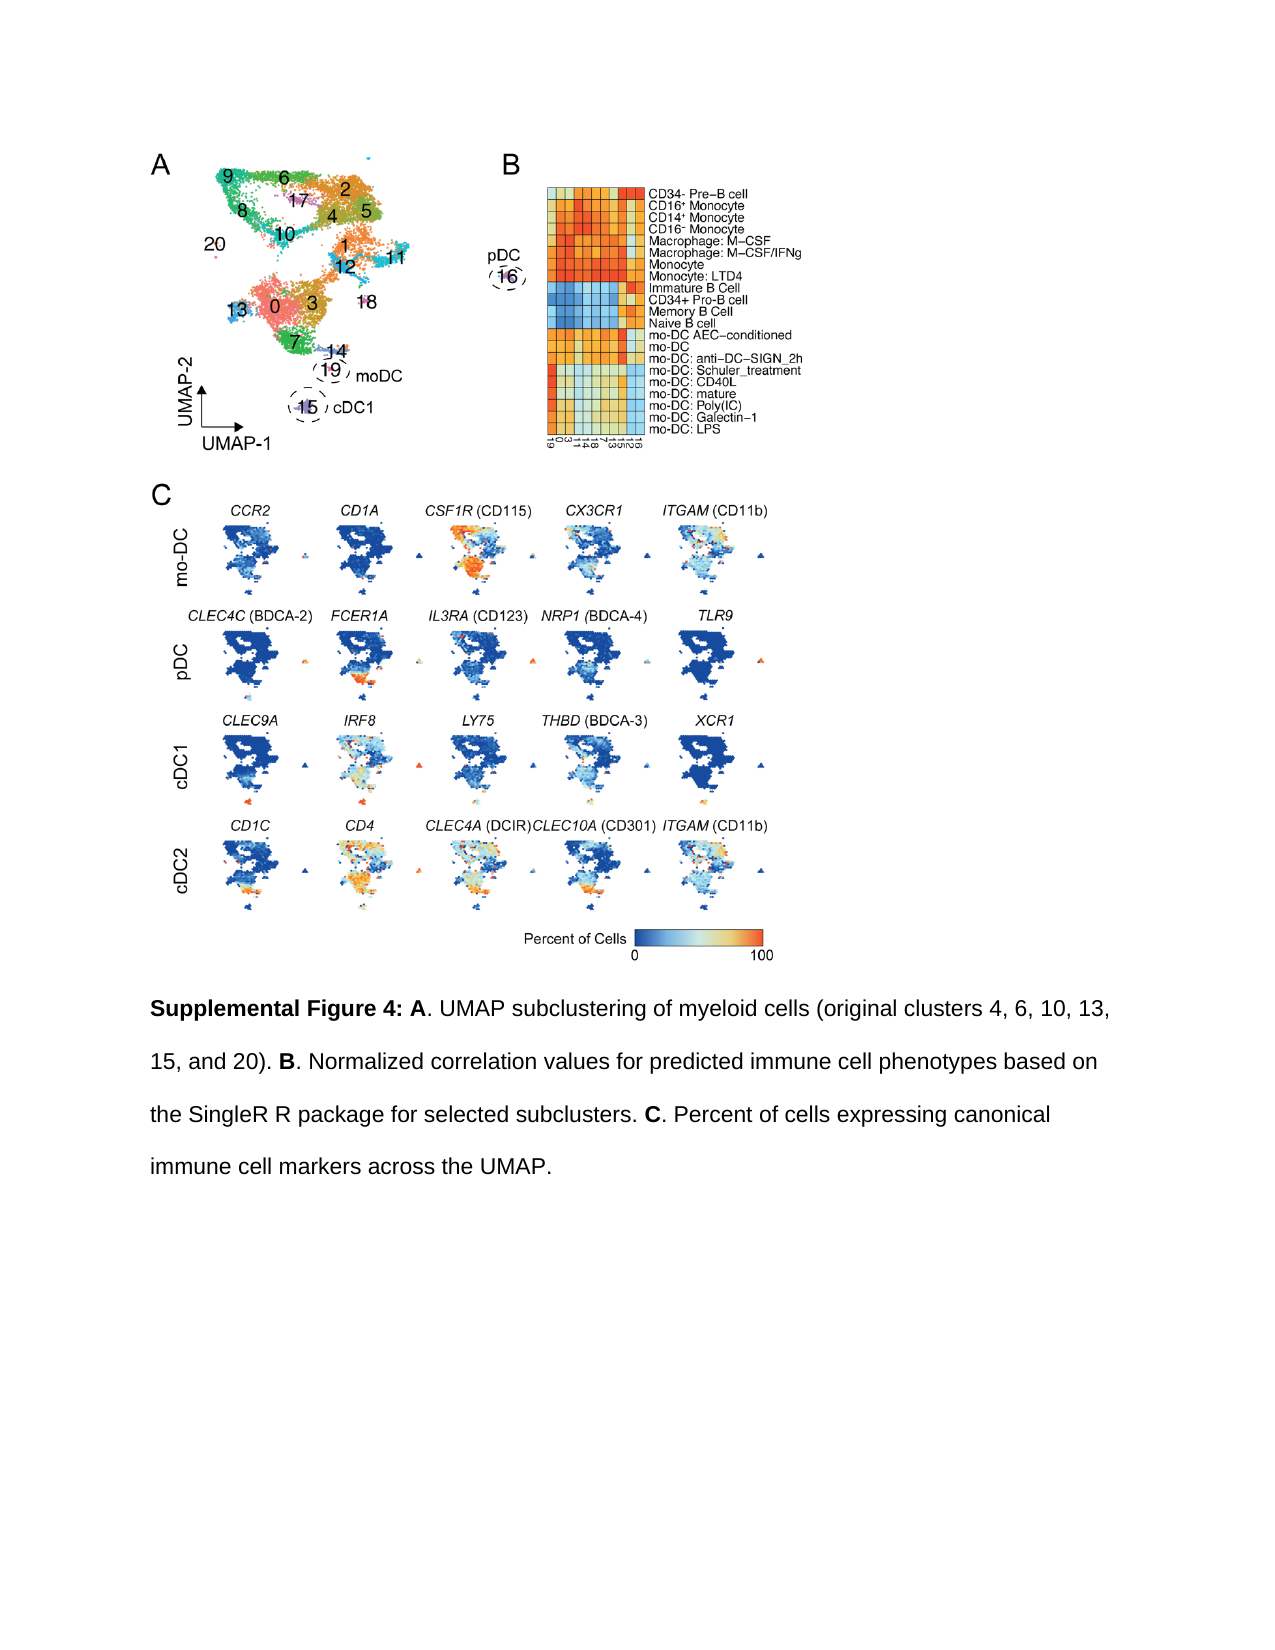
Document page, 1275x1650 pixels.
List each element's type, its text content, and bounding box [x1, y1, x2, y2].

picture [150, 150, 803, 965]
text Supplemental Figure 4: A. UMAP subclustering of myeloid cells (original clusters 4, 6, 10, 13, 15, and 20). B. Normalized correlation values for predicted immune cell phenotypes based on the SingleR R package for selected subclusters. C. Percent of cells expressing canonical immune cell markers across the UMAP. [150, 995, 1125, 1179]
